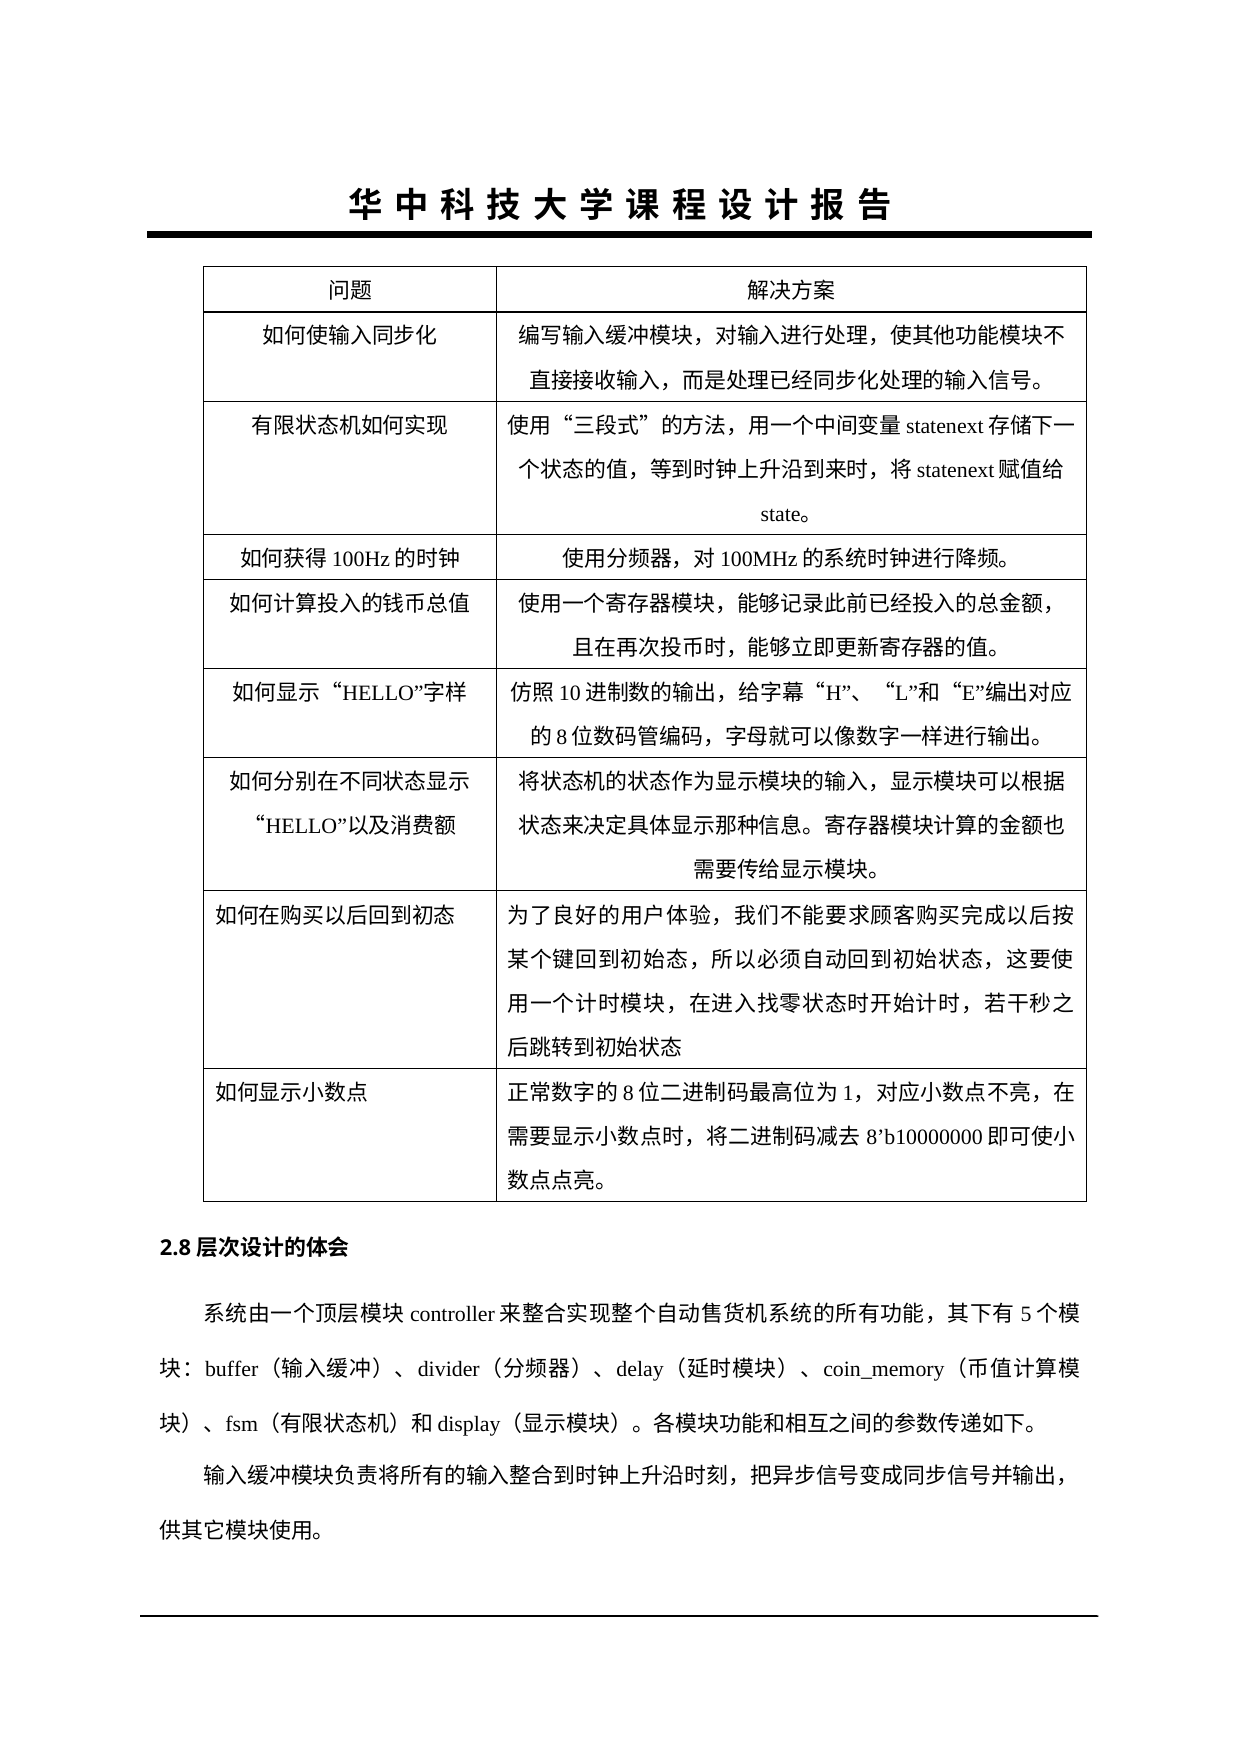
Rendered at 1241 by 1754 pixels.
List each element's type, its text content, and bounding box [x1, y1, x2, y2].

text 输入缓冲模块负责将所有的输入整合到时钟上升沿时刻，把异步信号变成同步信号并输出，供其它模块使用。 [159, 1452, 1081, 1551]
table_cell 如何获得100Hz的时钟 [204, 535, 496, 579]
table_cell 正常数字的8位二进制码最高位为1，对应小数点不亮，在需要显示小数点时，将二进制码减去8’b10000000即可使小数点点亮。 [497, 1069, 1086, 1201]
text 系统由一个顶层模块controller来整合实现整个自动售货机系统的所有功能，其下有5个模块：buffer（输入缓冲）、divider（分频器）、delay（延时模块）、coin_memory（币值计算模块）、fsm（有限状态机）和display（显示模块）。各模块功能和相互之间的参数传递如下。 [159, 1290, 1081, 1444]
table_cell 如何计算投入的钱币总值 [204, 580, 496, 668]
table_cell 有限状态机如何实现 [204, 402, 496, 534]
table_cell 编写输入缓冲模块，对输入进行处理，使其他功能模块不直接接收输入，而是处理已经同步化处理的输入信号。 [497, 313, 1086, 401]
table_cell 如何显示小数点 [204, 1069, 496, 1201]
table_cell 使用“三段式”的方法，用一个中间变量statenext存储下一个状态的值，等到时钟上升沿到来时，将statenext赋值给state。 [497, 402, 1086, 534]
subtitle 2.8 层次设计的体会 [159, 1224, 1081, 1268]
table_cell 仿照10进制数的输出，给字幕“H”、“L”和“E”编出对应的8位数码管编码，字母就可以像数字一样进行输出。 [497, 669, 1086, 757]
table_cell 如何分别在不同状态显示“HELLO”以及消费额 [204, 758, 496, 890]
table_header 解决方案 [497, 267, 1086, 311]
table_cell 如何使输入同步化 [204, 313, 496, 401]
table_cell 如何显示“HELLO”字样 [204, 669, 496, 757]
table_cell 使用一个寄存器模块，能够记录此前已经投入的总金额，且在再次投币时，能够立即更新寄存器的值。 [497, 580, 1086, 668]
table_cell 如何在购买以后回到初态 [204, 891, 496, 1068]
table_cell 将状态机的状态作为显示模块的输入，显示模块可以根据状态来决定具体显示那种信息。寄存器模块计算的金额也需要传给显示模块。 [497, 758, 1086, 890]
table_cell 为了良好的用户体验，我们不能要求顾客购买完成以后按某个键回到初始态，所以必须自动回到初始状态，这要使用一个计时模块，在进入找零状态时开始计时，若干秒之后跳转到初始状态 [497, 891, 1086, 1068]
table_header 问题 [204, 267, 496, 311]
table_cell 使用分频器，对100MHz的系统时钟进行降频。 [497, 535, 1086, 579]
